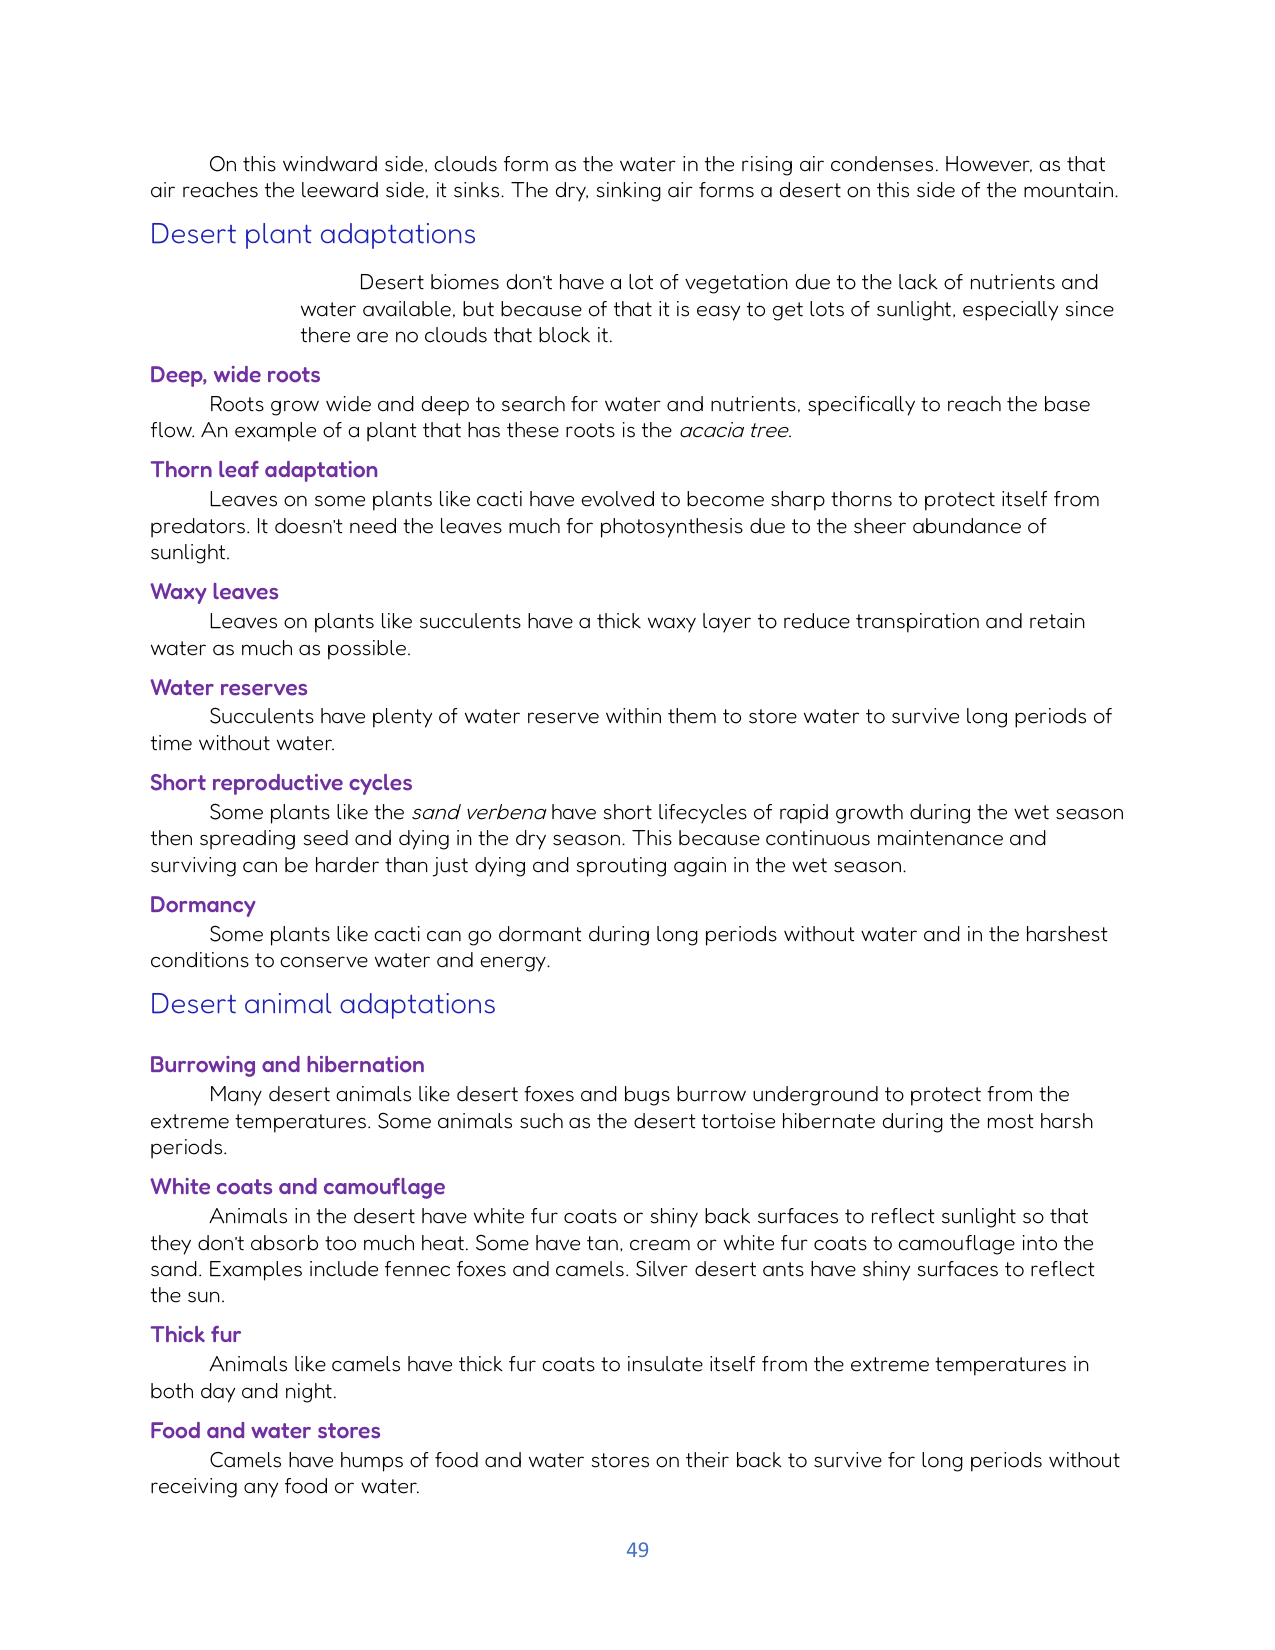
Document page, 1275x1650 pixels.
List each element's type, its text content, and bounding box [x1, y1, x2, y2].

text Thorn leaf adaptation [150, 456, 1125, 483]
text Waxy leaves [150, 577, 1125, 605]
text Desert plant adaptations [150, 215, 1125, 251]
text Leaves on some plants like cacti have evolved to become sharp thorns to protect itself from predators. It doesn’t need the leaves much for photosynthesis due to the sheer abundance of sunlight. [150, 485, 1125, 565]
text Food and water stores [150, 1416, 1125, 1443]
text Roots grow wide and deep to search for water and nutrients, specifically to reach the base flow. An example of a plant that has these roots is the acacia tree. [150, 390, 1125, 443]
text Water reserves [150, 673, 1125, 700]
text Thick fur [150, 1320, 1125, 1348]
text Desert biomes don’t have a lot of vegetation due to the lack of nutrients and water available, but because of that it is easy to get lots of sunlight, especially since there are no clouds that block it. [300, 268, 1125, 348]
text Succulents have plenty of water reserve within them to store water to survive long periods of time without water. [150, 702, 1125, 755]
text White coats and camouflage [150, 1172, 1125, 1200]
text Some plants like cacti can go dormant during long periods without water and in the harshest conditions to conserve water and energy. [150, 919, 1125, 972]
text Animals like camels have thick fur coats to insulate itself from the extreme temperatures in both day and night. [150, 1350, 1125, 1403]
text Desert animal adaptations [150, 985, 1125, 1020]
text Camels have humps of food and water stores on their back to survive for long periods without receiving any food or water. [150, 1446, 1125, 1498]
text Short reproductive cycles [150, 768, 1125, 796]
text Animals in the desert have white fur coats or shiny back surfaces to reflect sunlight so that they don’t absorb too much heat. Some have tan, cream or white fur coats to camouflage into the sand. Examples include fennec foxes and camels. Silver desert ants have shiny surfaces to reflect the sun. [150, 1202, 1125, 1308]
text Leaves on plants like succulents have a thick waxy layer to reduce transpiration and retain water as much as possible. [150, 607, 1125, 660]
text Burrowing and hibernation [150, 1050, 1125, 1078]
text Some plants like the sand verbena have short lifecycles of rapid growth during the wet season then spreading seed and dying in the dry season. This because continuous maintenance and surviving can be harder than just dying and sprouting again in the wet season. [150, 798, 1125, 877]
text Deep, wide roots [150, 360, 1125, 388]
text Dormancy [150, 890, 1125, 917]
text Many desert animals like desert foxes and bugs burrow underground to protect from the extreme temperatures. Some animals such as the desert tortoise hibernate during the most harsh periods. [150, 1080, 1125, 1160]
text On this windward side, clouds form as the water in the rising air condenses. However, as that air reaches the leeward side, it sinks. The dry, sinking air forms a desert on this side of the mountain. [150, 150, 1125, 203]
